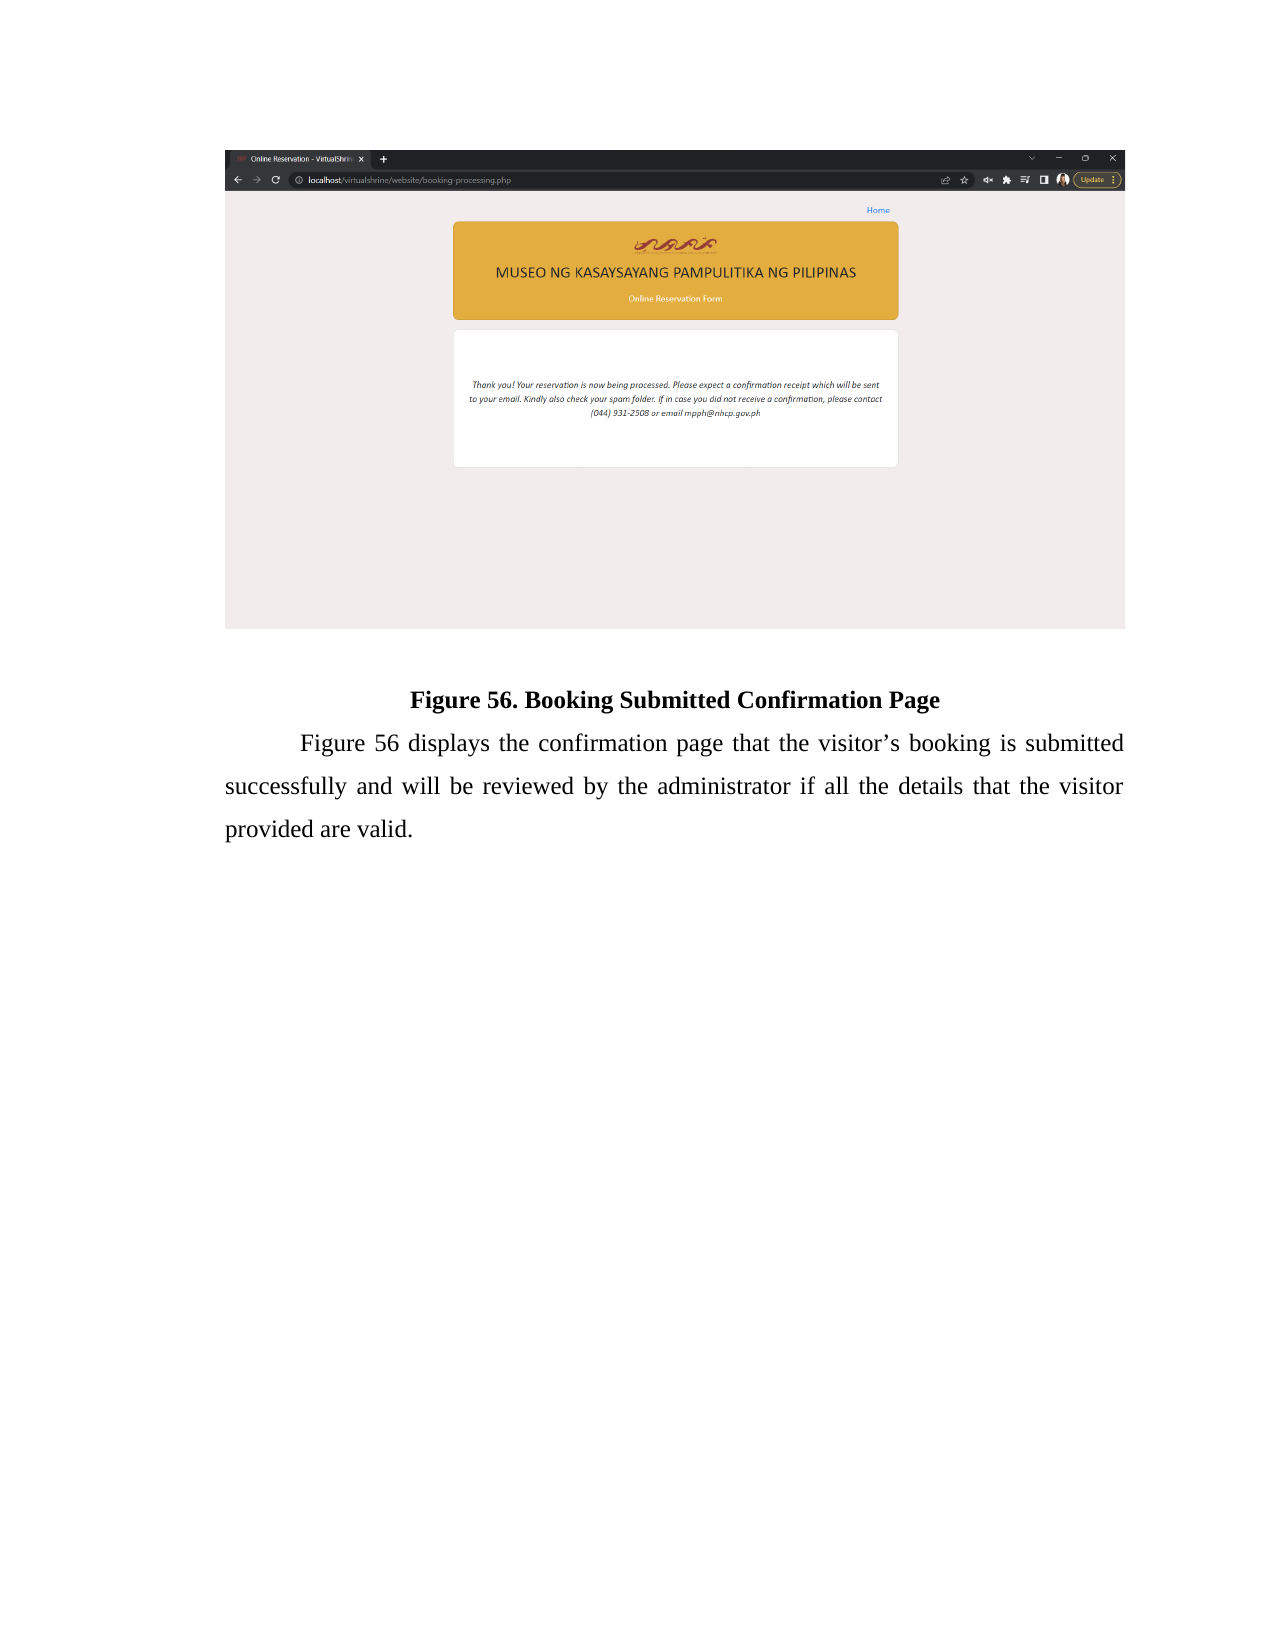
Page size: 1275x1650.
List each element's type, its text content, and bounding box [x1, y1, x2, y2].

picture [225, 150, 1125, 629]
text Figure 56 displays the confirmation page that the visitor’s booking is submitted successfully and will be reviewed by the administrator if all the details that the visitor provided are valid. [225, 728, 1125, 843]
text Figure 56. Booking Submitted Confirmation Page [225, 685, 1125, 714]
